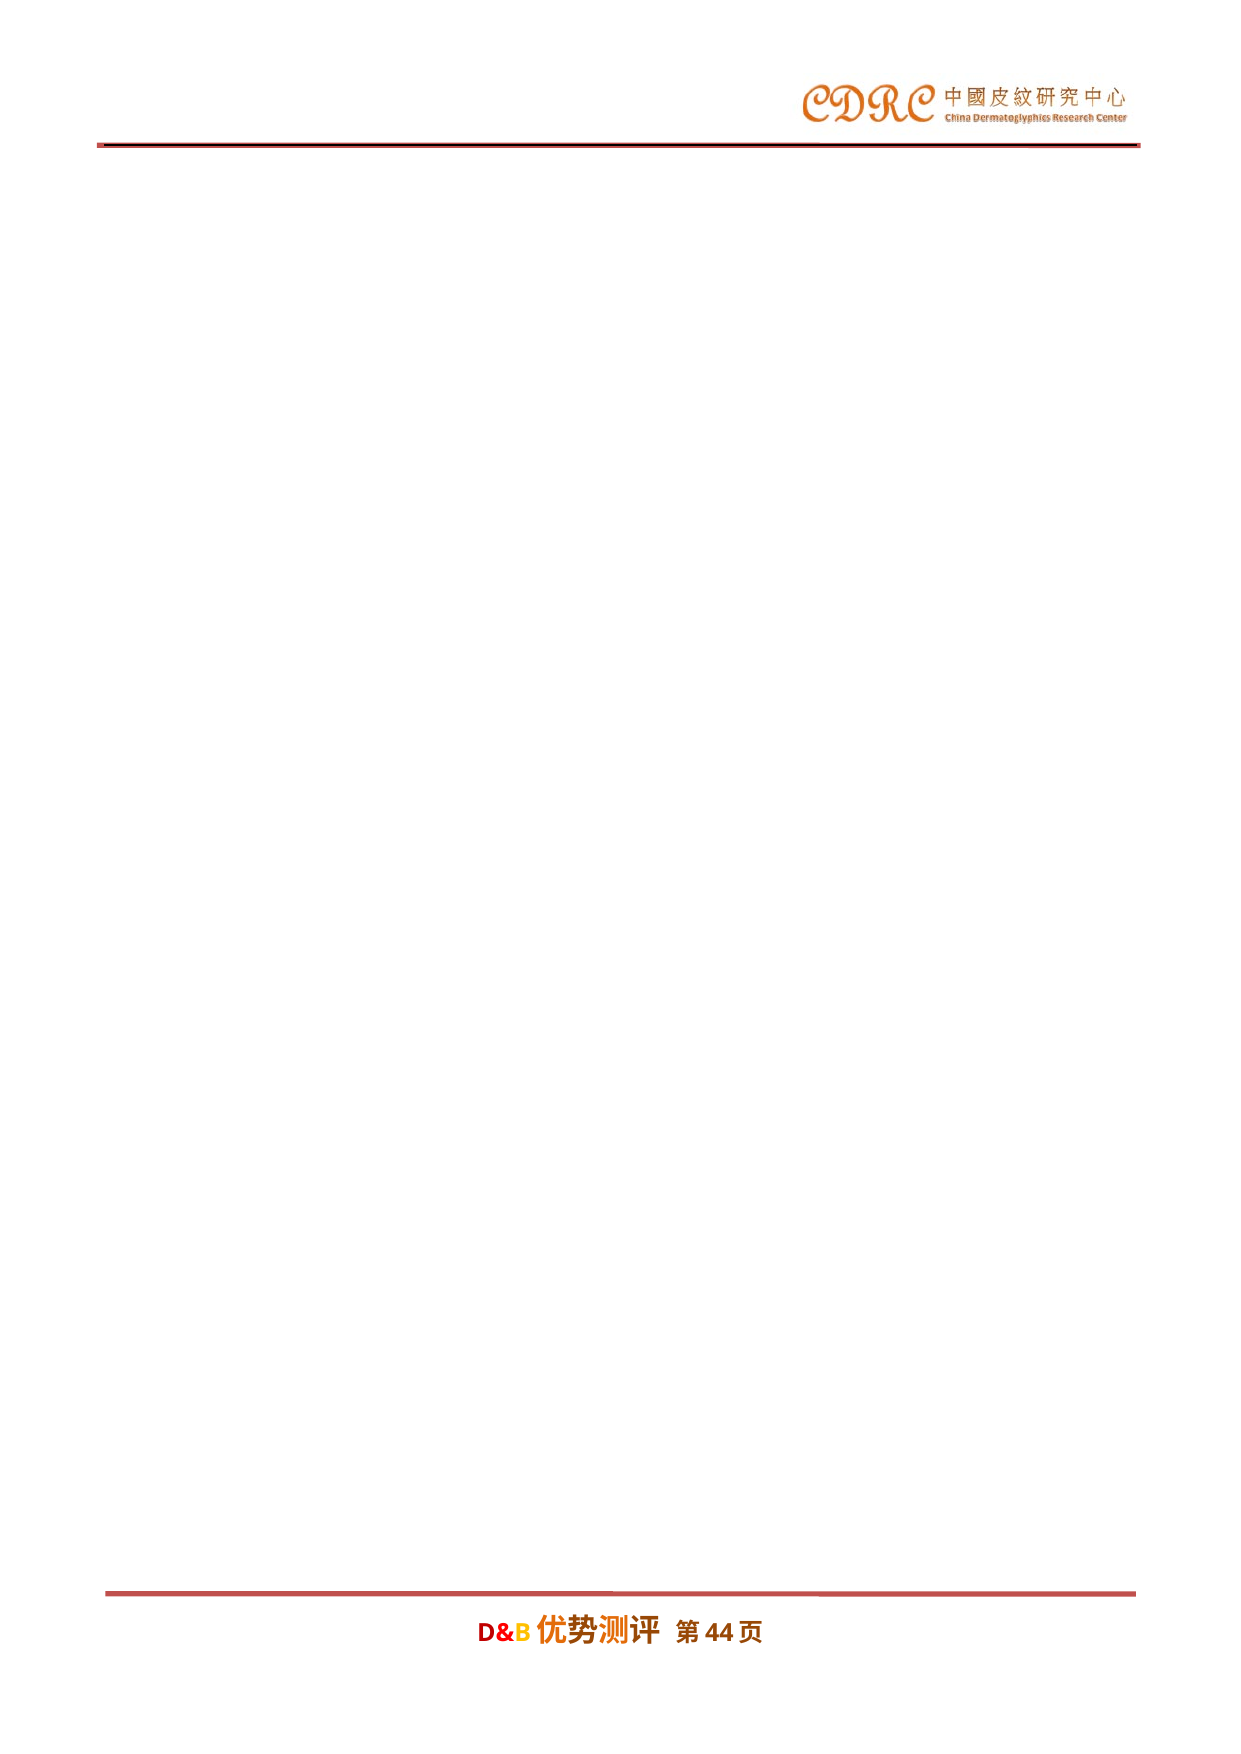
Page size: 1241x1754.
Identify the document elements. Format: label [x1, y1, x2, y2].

picture [788, 73, 1138, 136]
